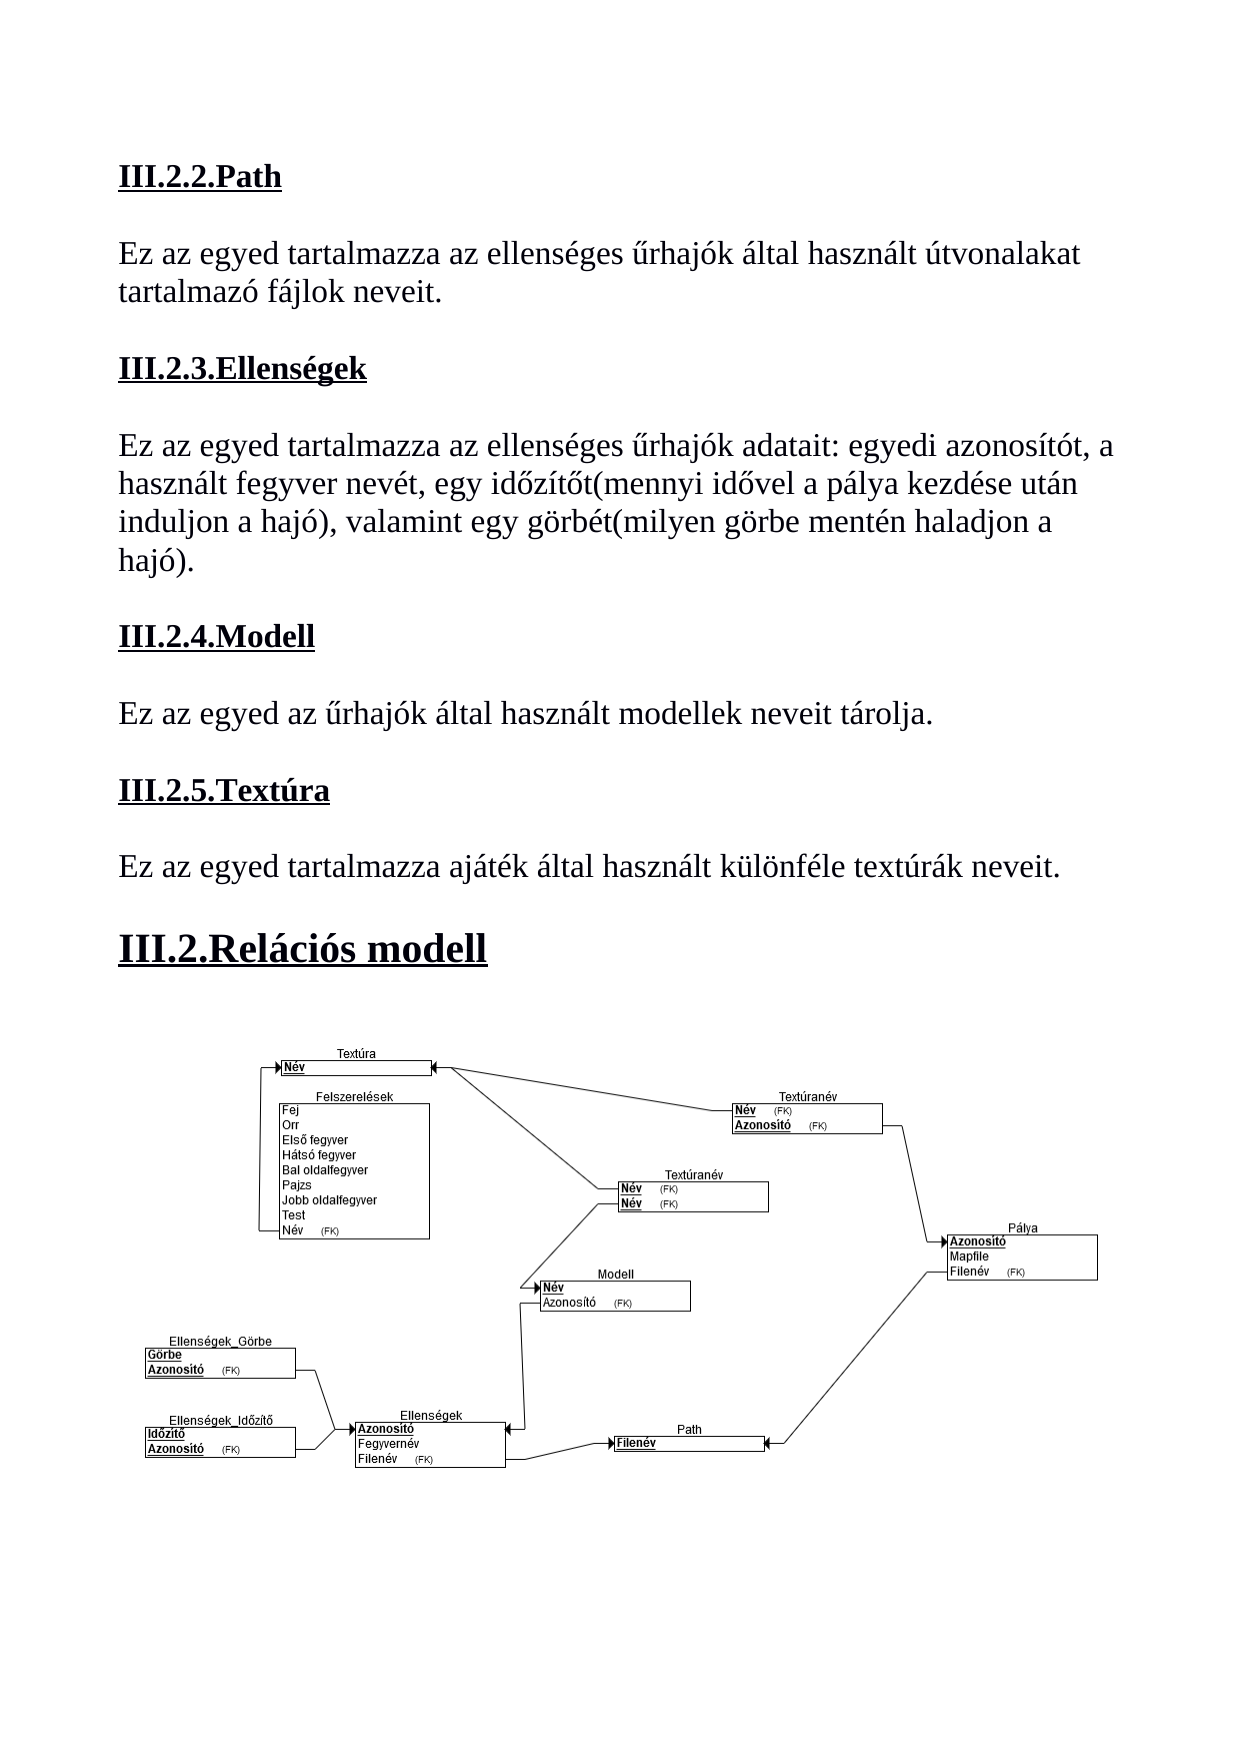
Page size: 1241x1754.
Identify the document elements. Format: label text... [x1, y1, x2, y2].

text III.2.4.Modell [118, 616, 1122, 655]
text III.2.3.Ellenségek [118, 348, 1122, 386]
text Ez az egyed tartalmazza ajáték által használt különféle textúrák neveit. [118, 846, 1122, 885]
text III.2.5.Textúra [118, 770, 1122, 808]
text III.2.2.Path [118, 156, 1122, 195]
picture [118, 1019, 1123, 1493]
text Ez az egyed tartalmazza az ellenséges űrhajók által használt útvonalakat tartalmazó fájlok neveit. [118, 233, 1122, 310]
text Ez az egyed az űrhajók által használt modellek neveit tárolja. [118, 693, 1122, 731]
text Ez az egyed tartalmazza az ellenséges űrhajók adatait: egyedi azonosítót, a használt fegyver nevét, egy időzítőt(mennyi idővel a pálya kezdése után induljon a hajó), valamint egy görbét(milyen görbe mentén haladjon a hajó). [118, 425, 1122, 578]
text III.2.Relációs modell [118, 923, 1122, 971]
